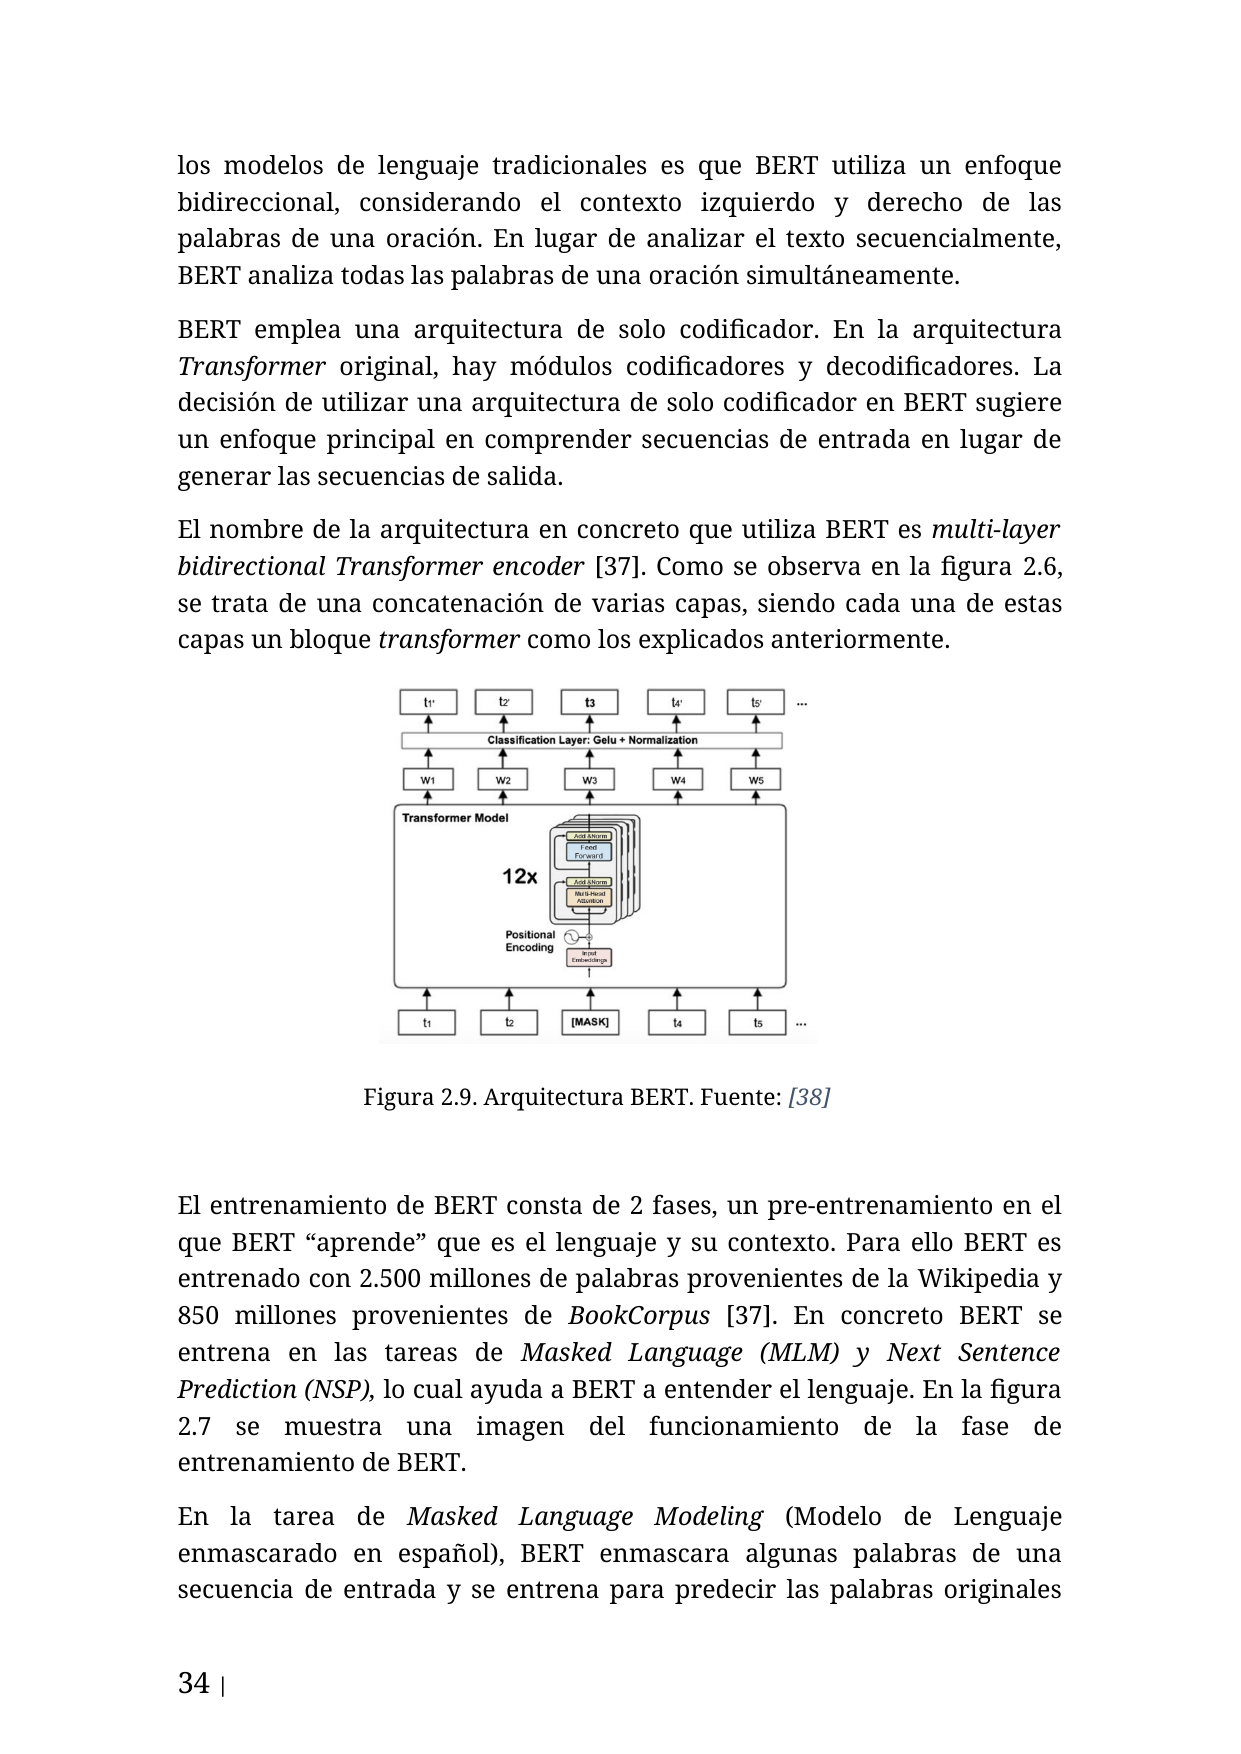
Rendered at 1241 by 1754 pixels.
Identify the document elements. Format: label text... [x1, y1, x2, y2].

table_cell Figura 2.6. Arquitectura BERT. Fuente: [177, 1056, 1019, 1188]
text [177, 1498, 1063, 1606]
text El entrenamiento de BERT consta de 2 fases, un pre-entrenamiento en el que BERT “aprende” que es el lenguaje y su contexto. Para ello BERT es entrenado con 2.500 millones de palabras provenientes de la Wikipedia y 850 millones provenientes de BookCorpus . En concreto BERT se entrena en las tareas de Masked Language (MLM) y Next Sentence Prediction (NSP), lo cual ayuda a BERT a entender el lenguaje. En la figura 2.7 se muestra una imagen del funcionamiento de la fase de entrenamiento de BERT. [177, 1188, 1063, 1479]
text BERT emplea una arquitectura de solo codificador. En la arquitectura Transformer original, hay módulos codificadores y decodificadores. La decisión de utilizar una arquitectura de solo codificador en BERT sugiere un enfoque principal en comprender secuencias de entrada en lugar de generar las secuencias de salida. [177, 311, 1063, 492]
picture [366, 675, 830, 1044]
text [177, 148, 1063, 292]
table_header [177, 676, 1019, 1056]
text El nombre de la arquitectura en concreto que utiliza BERT es multi-layer bidirectional Transformer encoder . Como se observa en la figura 2.6, se trata de una concatenación de varias capas, siendo cada una de estas capas un bloque transformer como los explicados anteriormente. [177, 512, 1063, 656]
